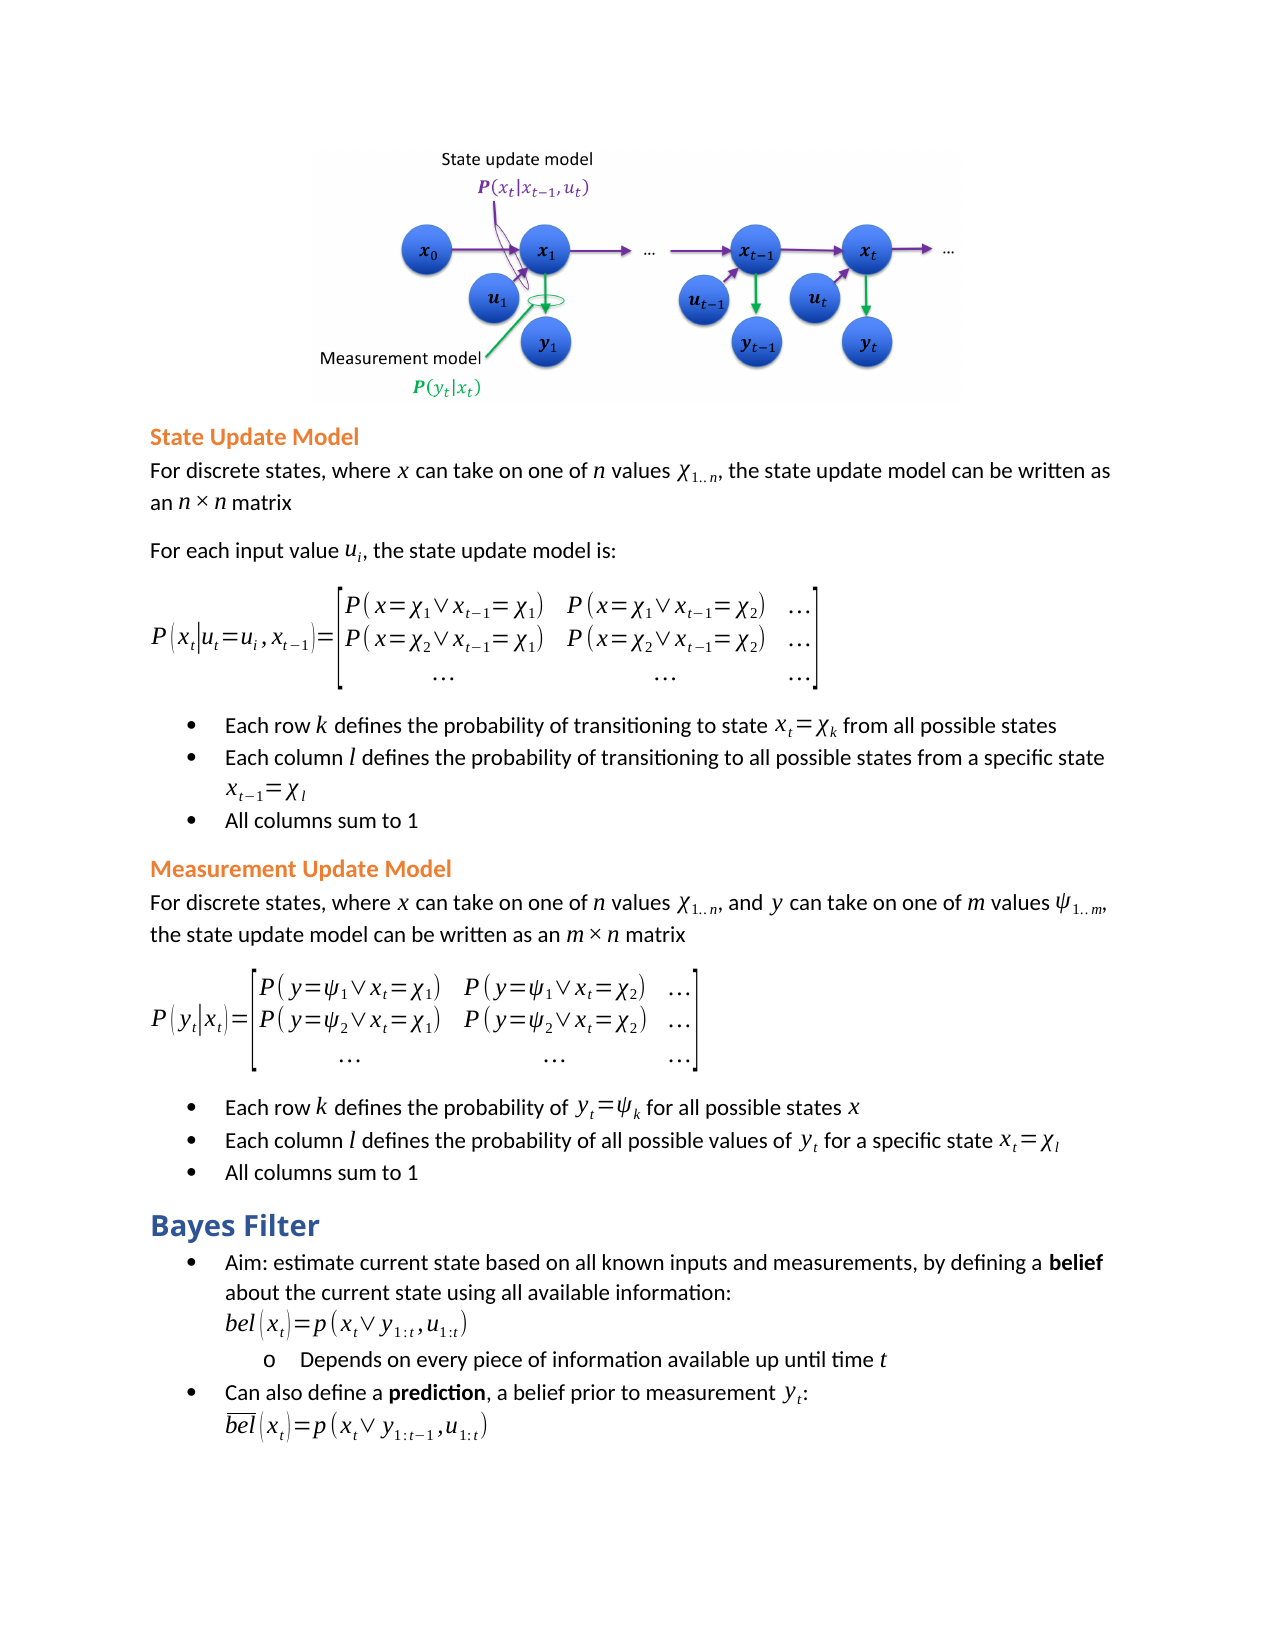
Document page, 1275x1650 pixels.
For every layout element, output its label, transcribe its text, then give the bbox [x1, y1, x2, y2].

list Each column defines the probability of transitioning to all possible states from a specific state [187, 743, 1125, 804]
list Depends on every piece of information available up until time [262, 1345, 1125, 1374]
subtitle State Update Model [150, 422, 1125, 452]
subtitle Measurement Update Model [150, 853, 1125, 884]
list All columns sum to 1 [187, 807, 1125, 835]
subtitle Bayes Filter [150, 1205, 1125, 1245]
text For discrete states, where can take on one of values , the state update model can be written as an matrix [150, 454, 1125, 516]
list Each column defines the probability of all possible values of for a specific state [187, 1125, 1125, 1156]
list Each row defines the probability of for all possible states [187, 1091, 1125, 1122]
list Can also define a prediction, a belief prior to measurement : [187, 1377, 1125, 1445]
list All columns sum to 1 [187, 1158, 1125, 1186]
text For discrete states, where can take on one of values , and can take on one of values , the state update model can be written as an matrix [150, 886, 1125, 948]
list Aim: estimate current state based on all known inputs and measurements, by defining a belief about the current state using all available information: [187, 1248, 1125, 1306]
picture [313, 150, 963, 403]
list Each row defines the probability of transitioning to state from all possible states [187, 709, 1125, 741]
text For each input value , the state update model is: [150, 535, 1125, 566]
